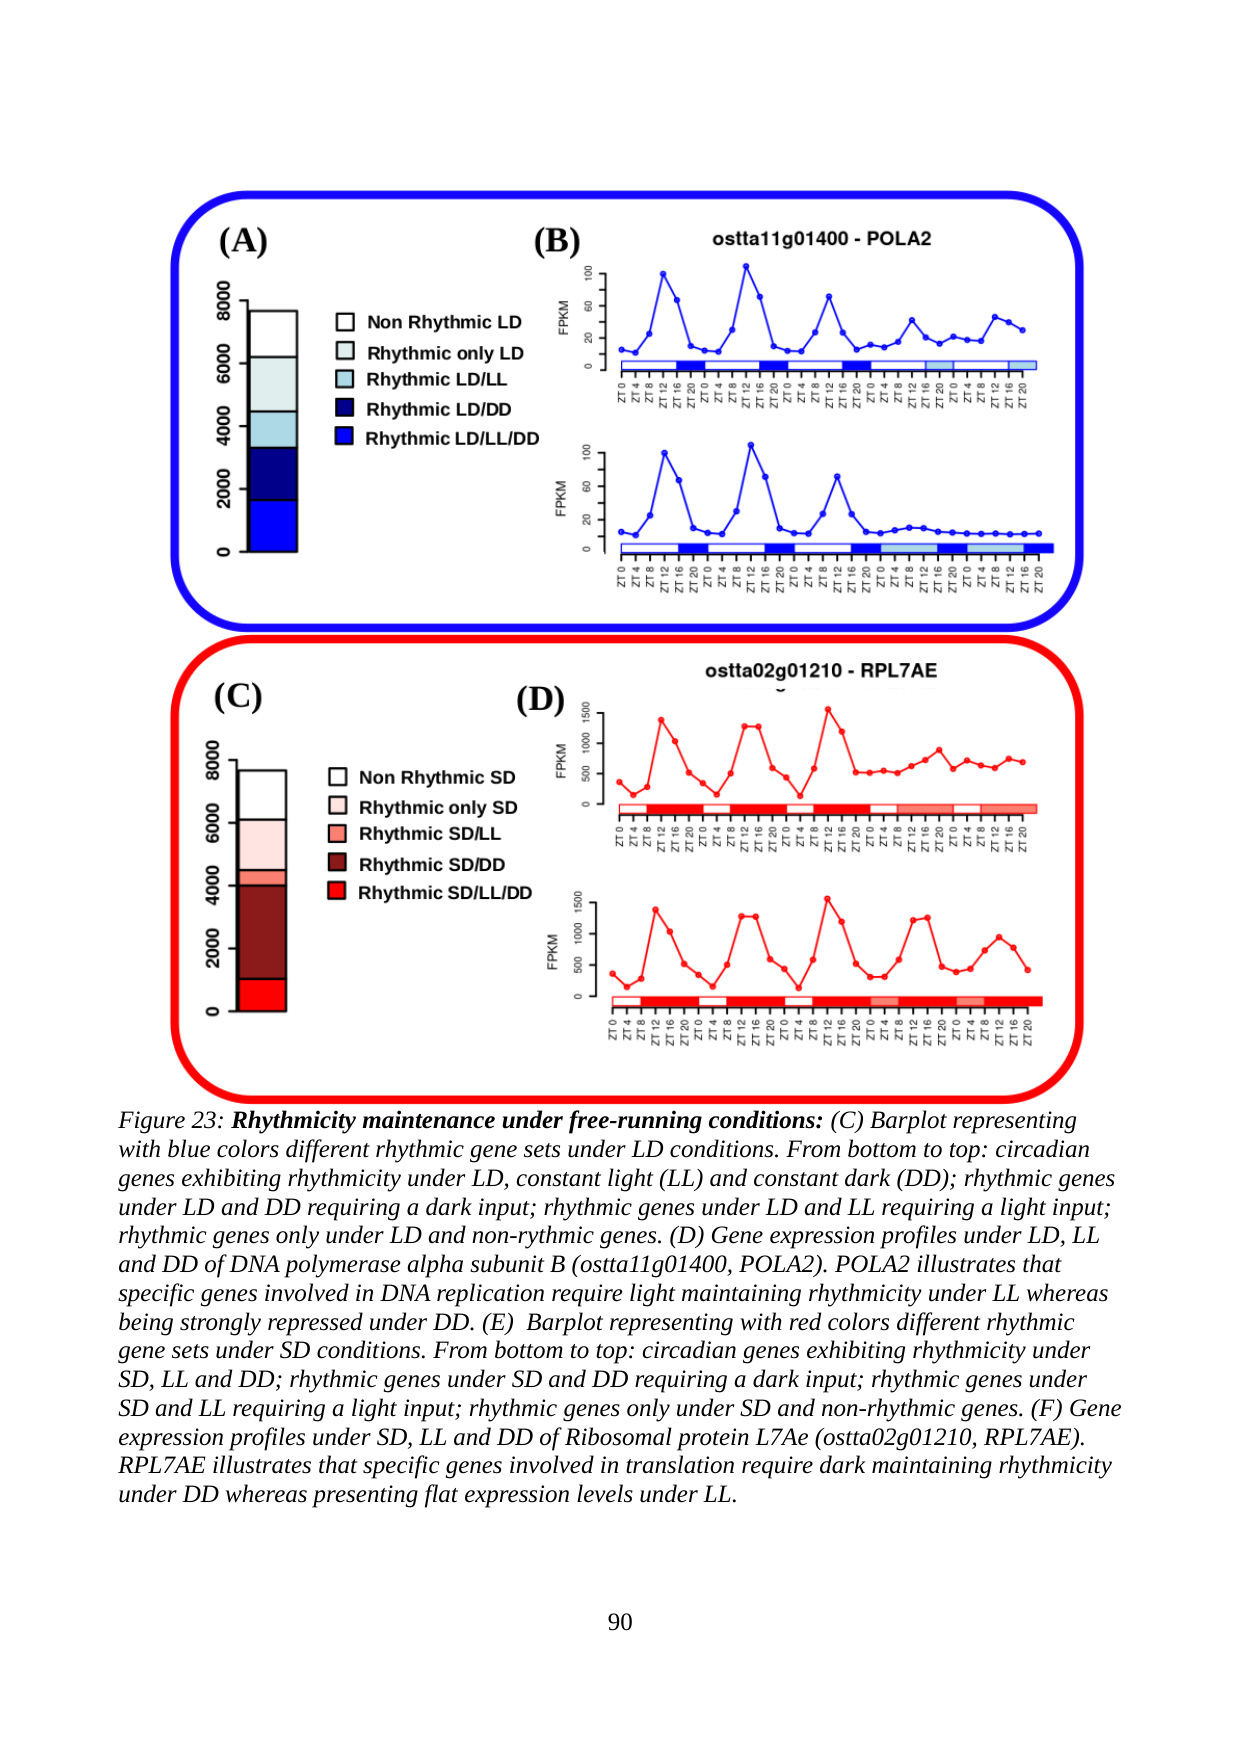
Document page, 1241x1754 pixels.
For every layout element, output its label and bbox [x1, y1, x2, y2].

picture [118, 188, 1123, 1106]
